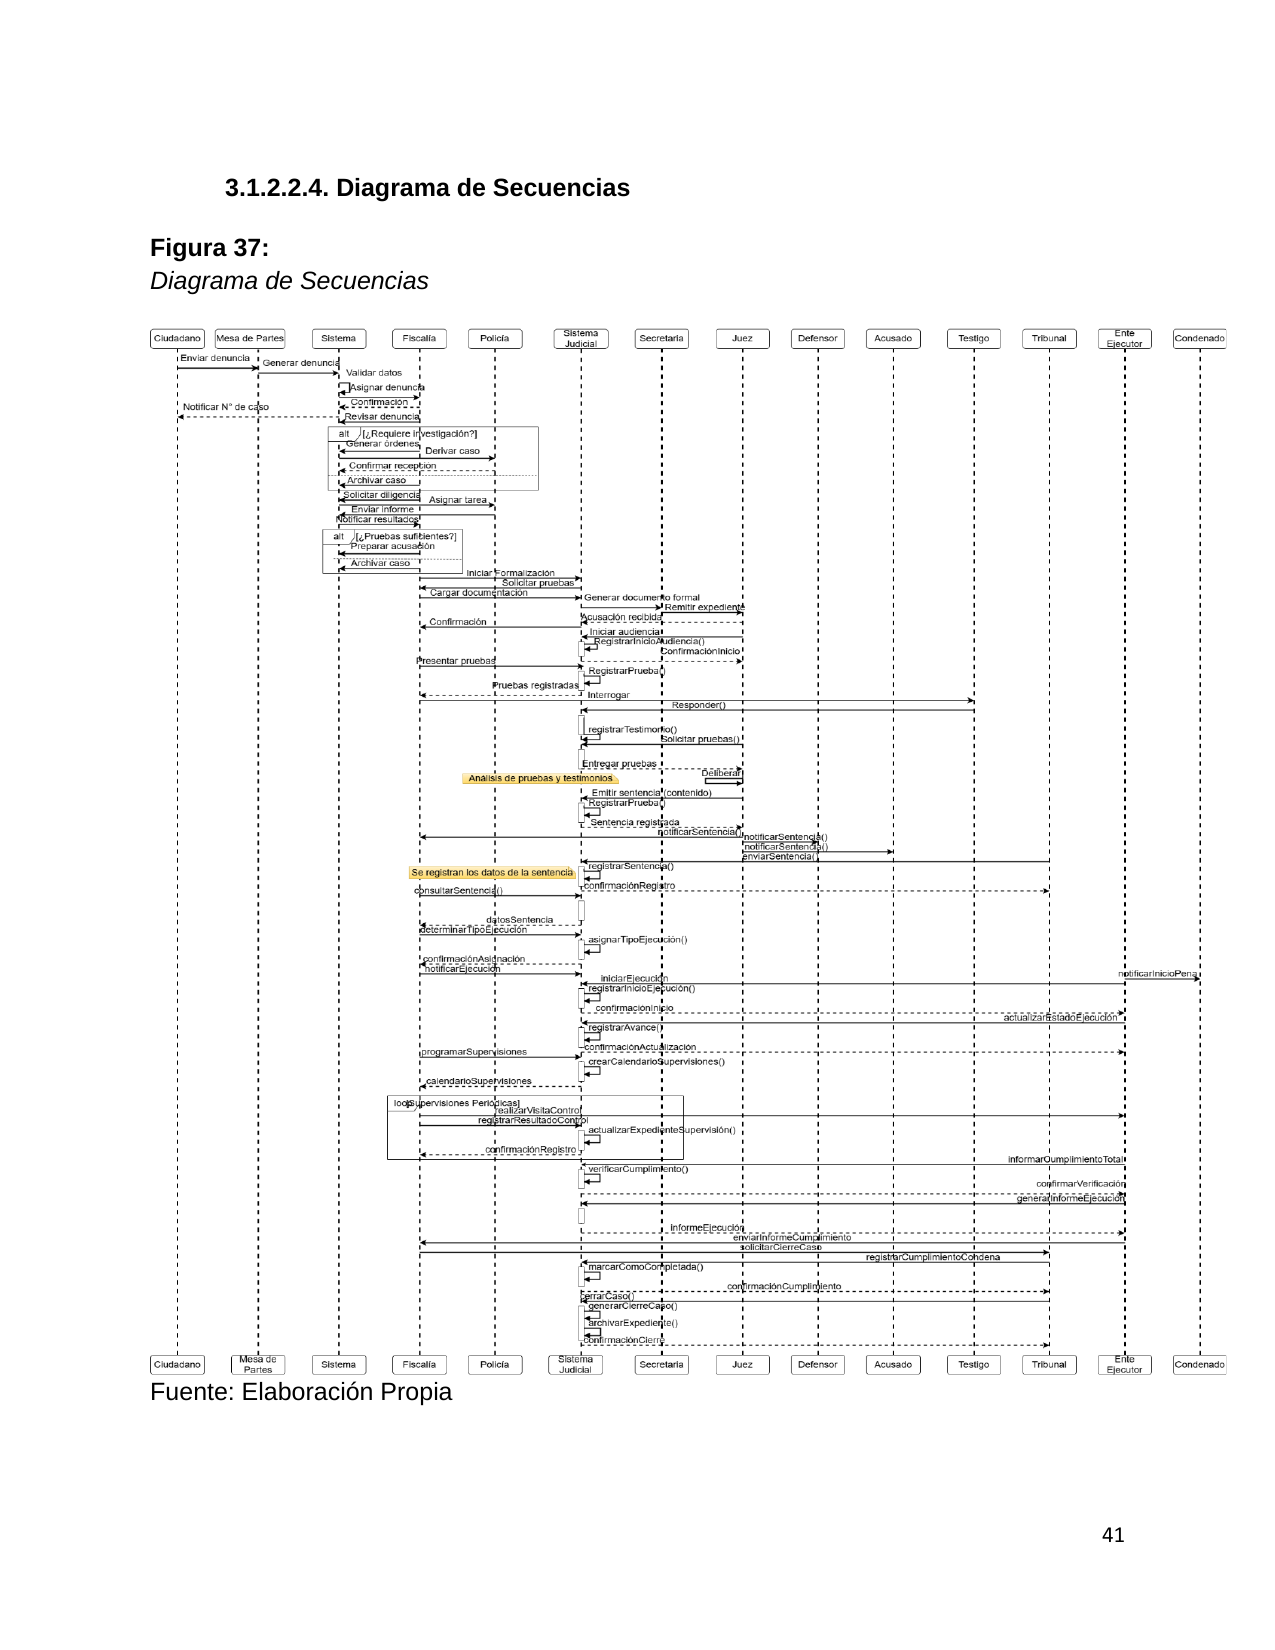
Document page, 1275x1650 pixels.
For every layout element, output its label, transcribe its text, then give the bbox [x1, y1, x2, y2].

text Fuente: Elaboración Propia [150, 1375, 1125, 1406]
subtitle 3.1.2.2.4. Diagrama de Secuencias [150, 173, 1125, 202]
picture [150, 328, 1227, 1375]
text Figura 37: Diagrama de Secuencias [150, 233, 1125, 295]
